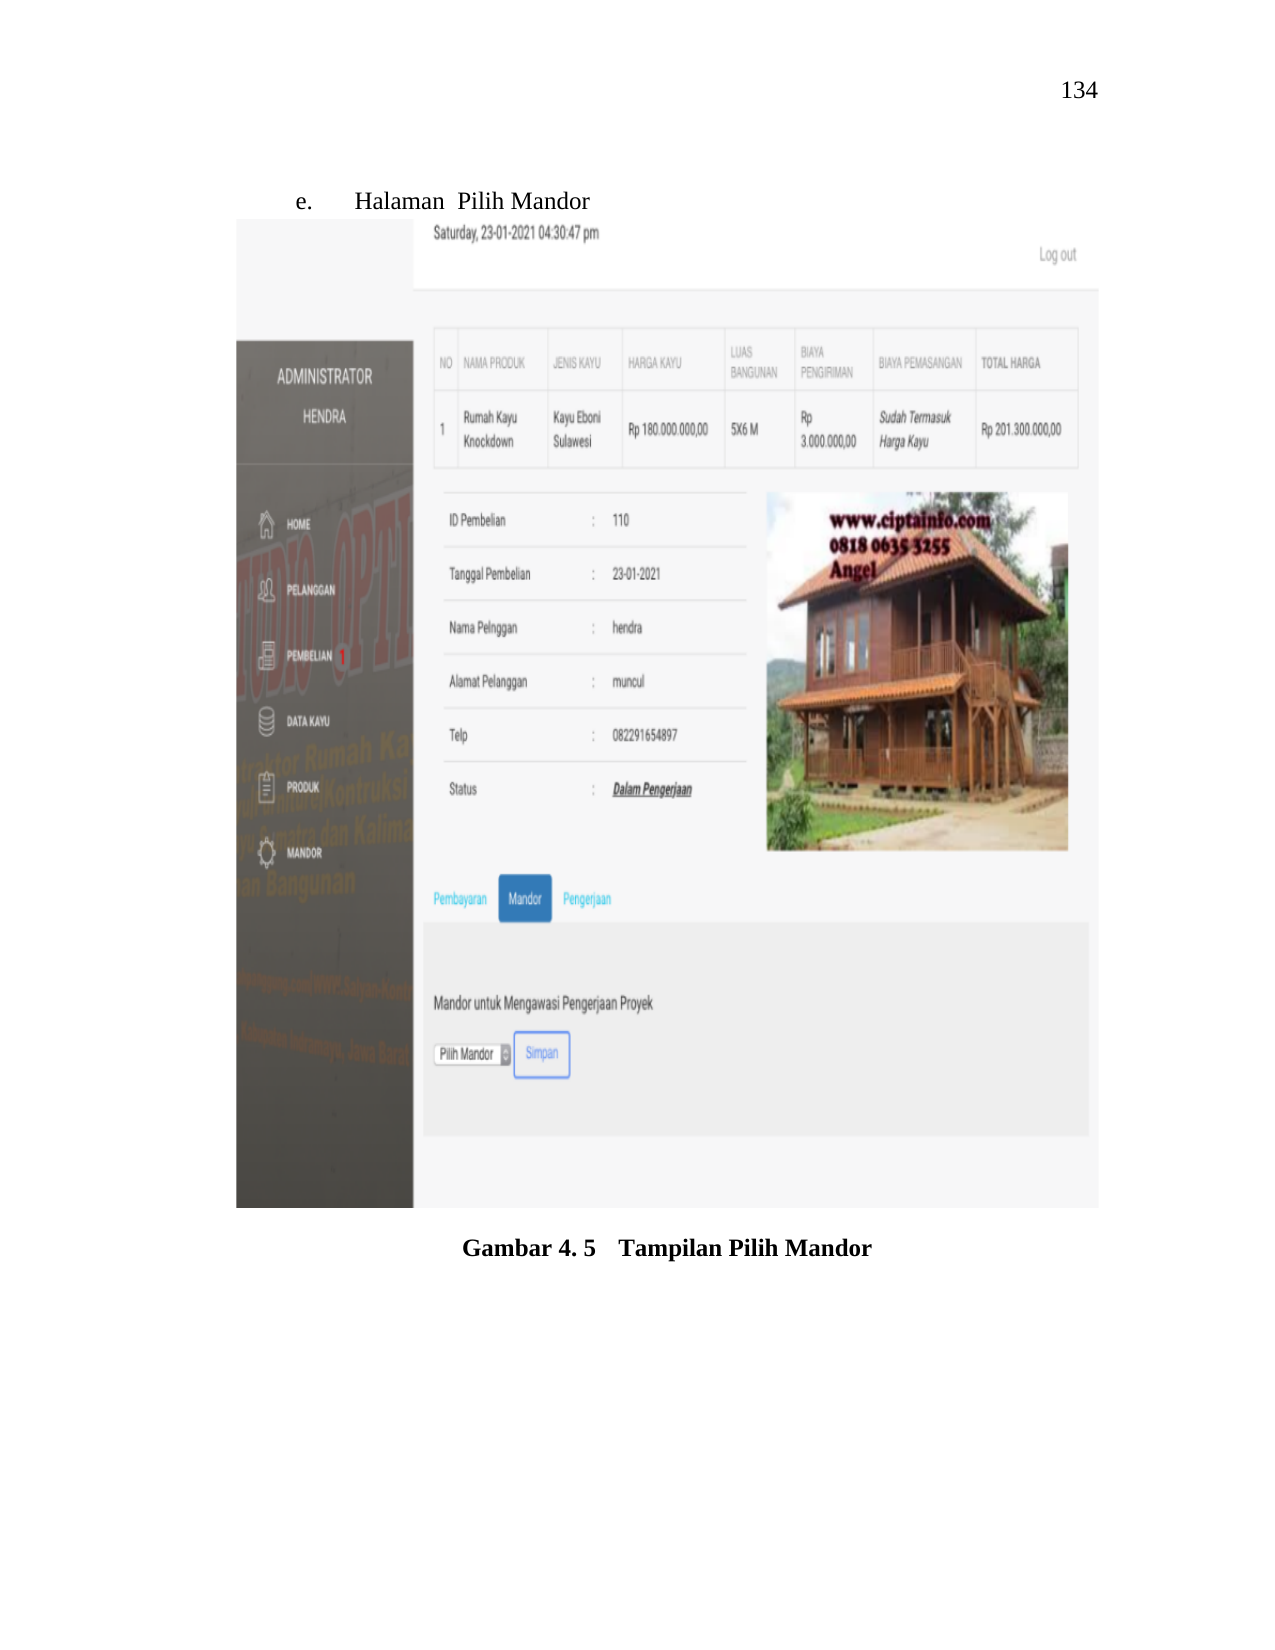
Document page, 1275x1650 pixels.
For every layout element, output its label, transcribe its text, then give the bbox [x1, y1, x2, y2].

picture [236, 219, 1099, 1208]
text Gambar 4. 5 Tampilan Pilih Mandor [236, 1233, 1098, 1262]
list Halaman Pilih Mandor [295, 186, 1098, 215]
